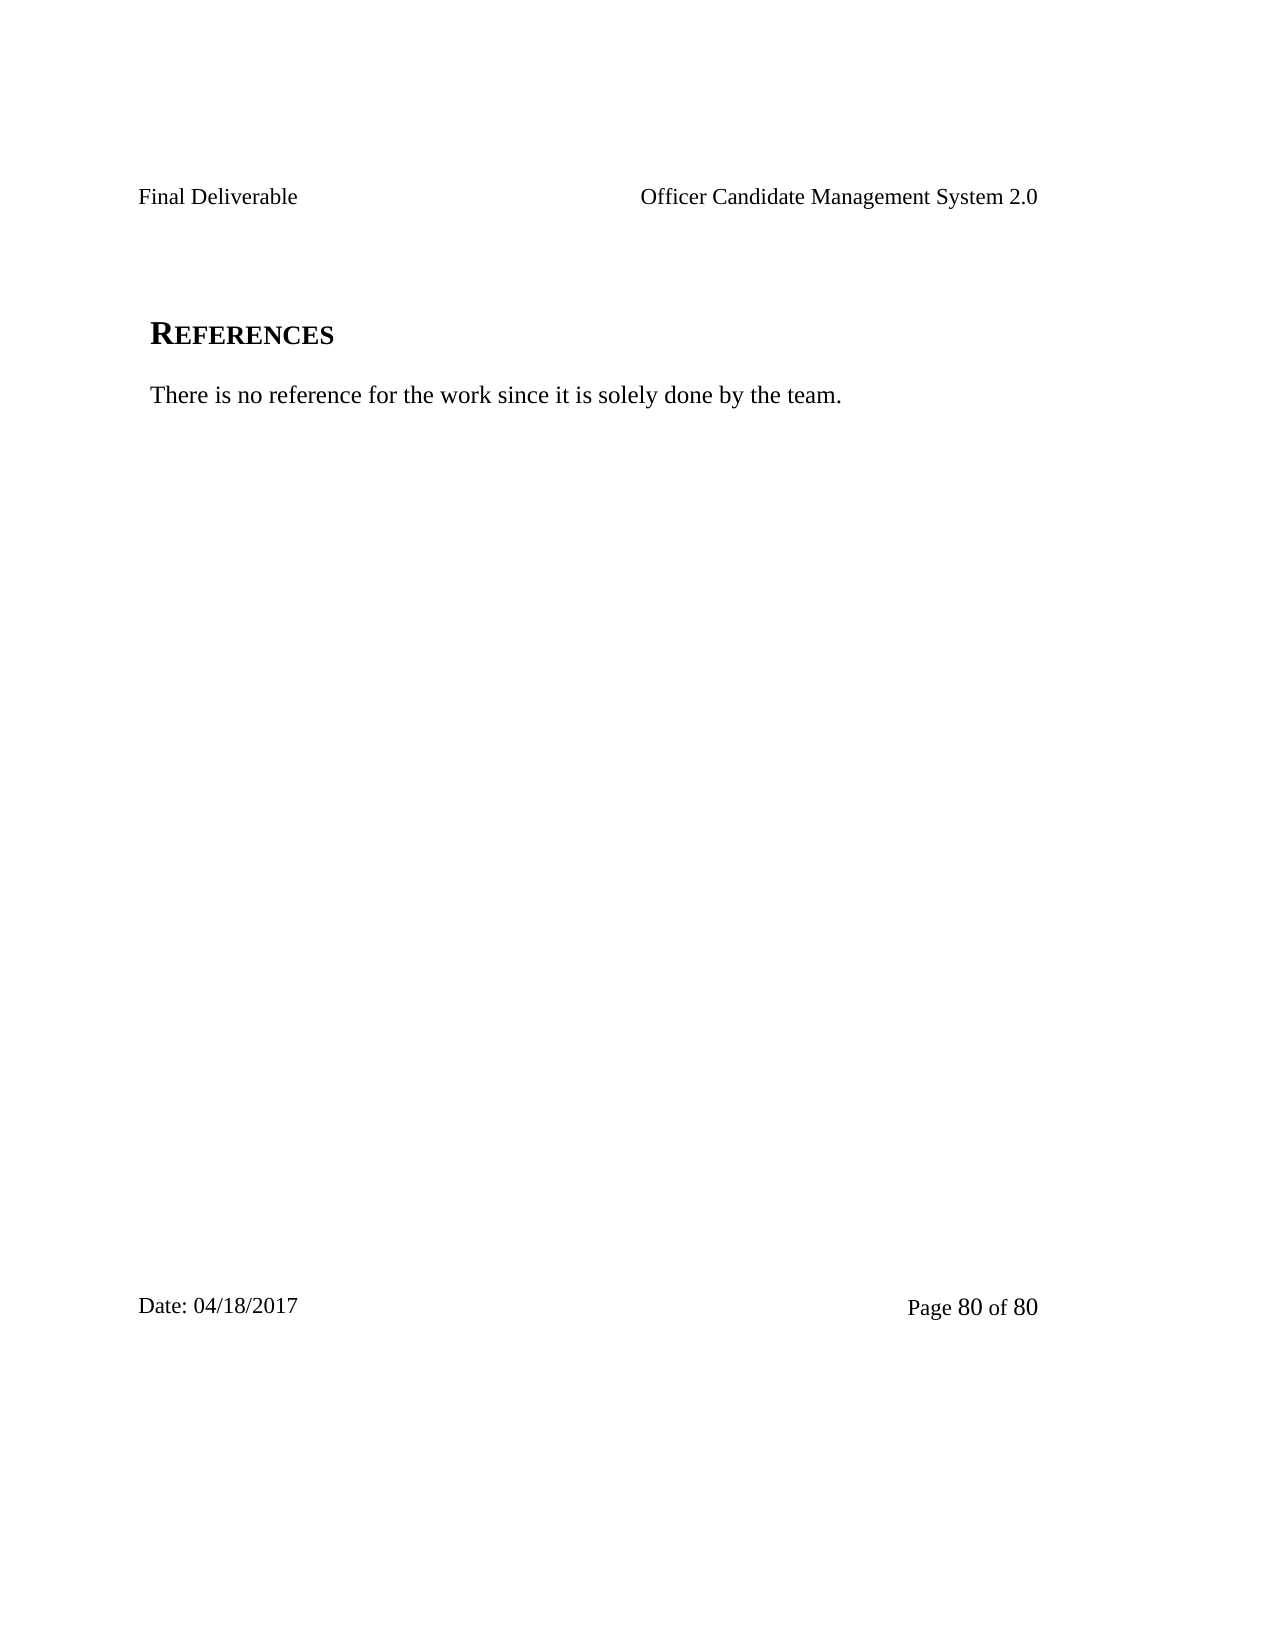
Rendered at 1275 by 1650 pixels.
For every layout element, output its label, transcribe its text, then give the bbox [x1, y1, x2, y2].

subtitle References [150, 313, 1125, 351]
text There is no reference for the work since it is solely done by the team. [150, 380, 1125, 409]
